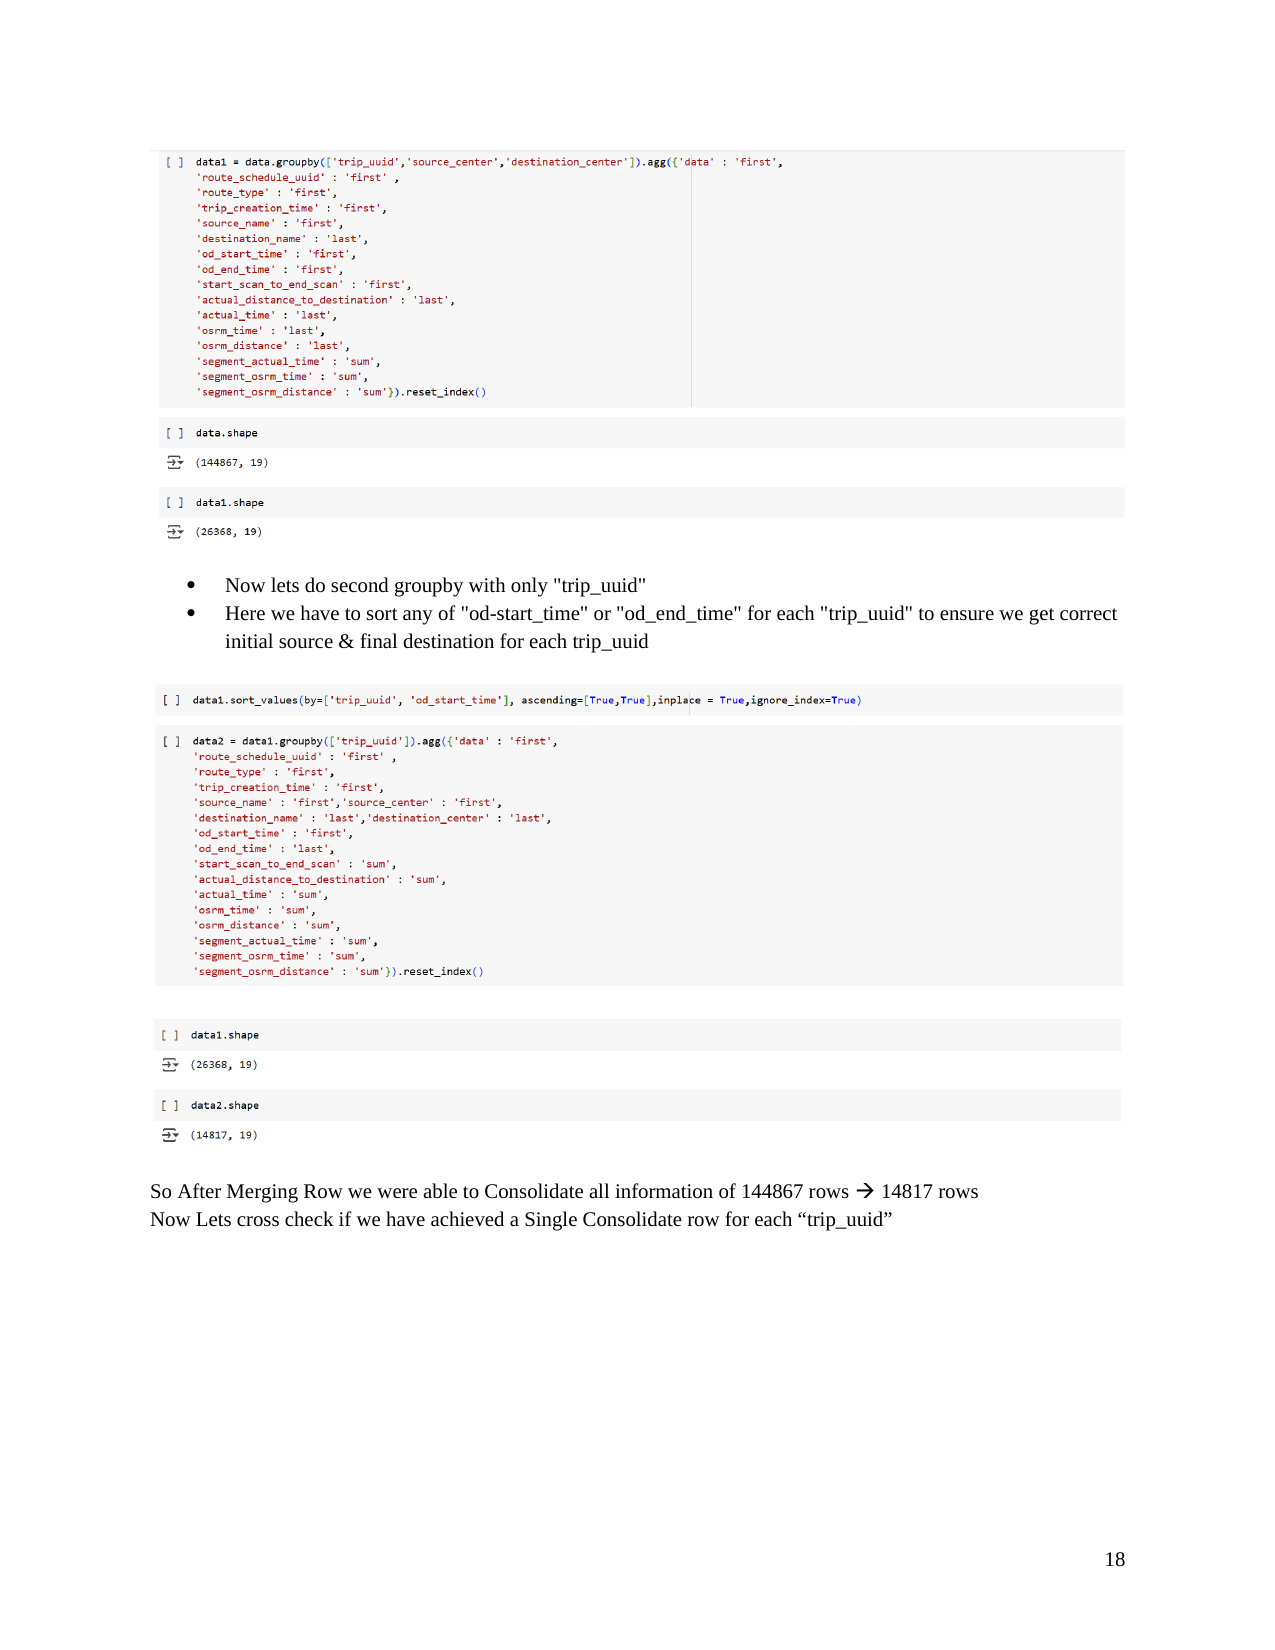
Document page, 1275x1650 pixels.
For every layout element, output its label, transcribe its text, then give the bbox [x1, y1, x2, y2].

picture [150, 1017, 1125, 1148]
text So After Merging Row we were able to Consolidate all information of 144867 rows 14817 rows [150, 1179, 1125, 1203]
picture [150, 683, 1125, 986]
list Here we have to sort any of "od-start_time" or "od_end_time" for each "trip_uuid" to ensure we get correct initial source & final destination for each trip_uuid [187, 601, 1125, 653]
picture [150, 150, 1125, 543]
text Now Lets cross check if we have achieved a Single Consolidate row for each “trip_uuid” [150, 1206, 1125, 1231]
list Now lets do second groupby with only "trip_uuid" [187, 573, 1125, 597]
